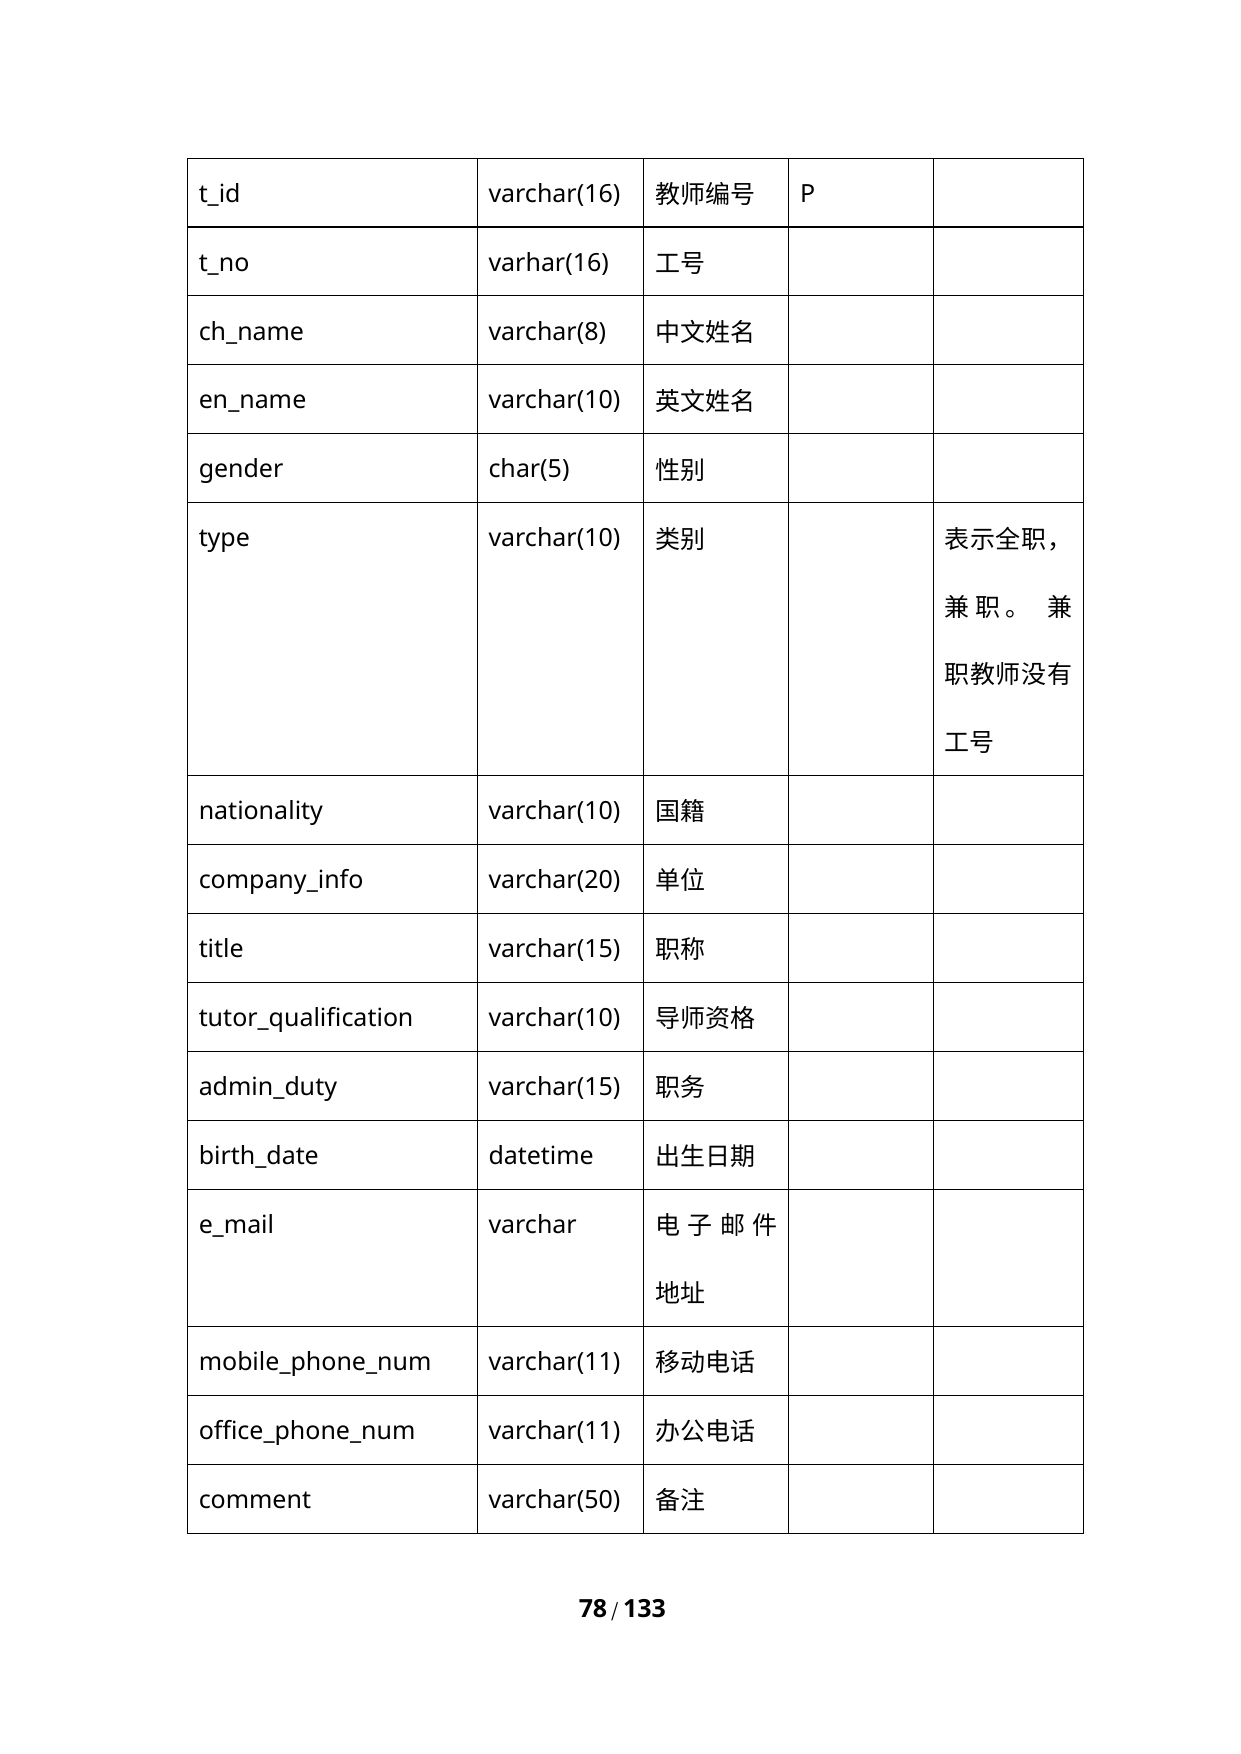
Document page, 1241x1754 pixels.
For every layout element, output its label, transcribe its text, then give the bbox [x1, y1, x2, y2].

table_cell 办公电话 [644, 1396, 788, 1463]
table_cell 备注 [644, 1465, 788, 1532]
table_cell type [188, 503, 477, 775]
table_cell 出生日期 [644, 1121, 788, 1189]
table_cell 职称 [644, 914, 788, 982]
table_cell varchar [478, 1190, 643, 1326]
table_cell t_id [188, 159, 477, 226]
table_cell admin_duty [188, 1052, 477, 1120]
table_cell [934, 914, 1083, 982]
table_cell 国籍 [644, 776, 788, 844]
table_cell [789, 983, 933, 1051]
table_cell [789, 1396, 933, 1463]
table_cell [789, 845, 933, 913]
table_cell [934, 776, 1083, 844]
table_cell [934, 296, 1083, 364]
table_cell 性别 [644, 434, 788, 502]
table_cell varchar(50) [478, 1465, 643, 1532]
table_cell birth_date [188, 1121, 477, 1189]
table_cell 英文姓名 [644, 365, 788, 433]
table_cell P [789, 159, 933, 226]
table_cell [934, 1396, 1083, 1463]
table_cell e_mail [188, 1190, 477, 1326]
table_cell 工号 [644, 228, 788, 295]
table_cell [934, 159, 1083, 226]
table_cell office_phone_num [188, 1396, 477, 1463]
table_cell tutor_qualification [188, 983, 477, 1051]
table_cell [934, 1052, 1083, 1120]
table_cell [789, 1190, 933, 1326]
table_cell [789, 914, 933, 982]
table_cell company_info [188, 845, 477, 913]
table_cell t_no [188, 228, 477, 295]
table_cell [934, 365, 1083, 433]
table_cell 电子邮件地址 [644, 1190, 788, 1326]
table_cell comment [188, 1465, 477, 1532]
table_cell varchar(20) [478, 845, 643, 913]
table_cell [789, 1052, 933, 1120]
table_cell varchar(15) [478, 1052, 643, 1120]
table_cell nationality [188, 776, 477, 844]
table_cell 表示全职，兼职。 兼职教师没有工号 [934, 503, 1083, 775]
table_cell varchar(10) [478, 503, 643, 775]
table_cell [789, 365, 933, 433]
table_cell varchar(8) [478, 296, 643, 364]
table_cell 类别 [644, 503, 788, 775]
table_cell [789, 296, 933, 364]
table_cell 职务 [644, 1052, 788, 1120]
table_cell [934, 434, 1083, 502]
table_cell [789, 1121, 933, 1189]
table_cell varchar(10) [478, 983, 643, 1051]
table_cell [934, 845, 1083, 913]
table_cell [934, 228, 1083, 295]
table_cell [934, 1190, 1083, 1326]
table_cell [789, 228, 933, 295]
table_cell gender [188, 434, 477, 502]
table_cell [934, 1465, 1083, 1532]
table_cell 单位 [644, 845, 788, 913]
table_cell varchar(10) [478, 365, 643, 433]
table_cell en_name [188, 365, 477, 433]
table_cell title [188, 914, 477, 982]
table_cell ch_name [188, 296, 477, 364]
table_cell varchar(15) [478, 914, 643, 982]
table_cell varchar(11) [478, 1327, 643, 1394]
table_cell [789, 776, 933, 844]
table_cell varchar(10) [478, 776, 643, 844]
table_cell 教师编号 [644, 159, 788, 226]
table_cell [789, 1465, 933, 1532]
table_cell 移动电话 [644, 1327, 788, 1394]
table_cell varchar(16) [478, 159, 643, 226]
table_cell datetime [478, 1121, 643, 1189]
table_cell varchar(11) [478, 1396, 643, 1463]
table_cell [789, 434, 933, 502]
table_cell 导师资格 [644, 983, 788, 1051]
table_cell [934, 1327, 1083, 1394]
table_cell mobile_phone_num [188, 1327, 477, 1394]
table_cell varhar(16) [478, 228, 643, 295]
table_cell char(5) [478, 434, 643, 502]
table_cell 中文姓名 [644, 296, 788, 364]
table_cell [789, 503, 933, 775]
table_cell [934, 983, 1083, 1051]
table_cell [789, 1327, 933, 1394]
table_cell [934, 1121, 1083, 1189]
